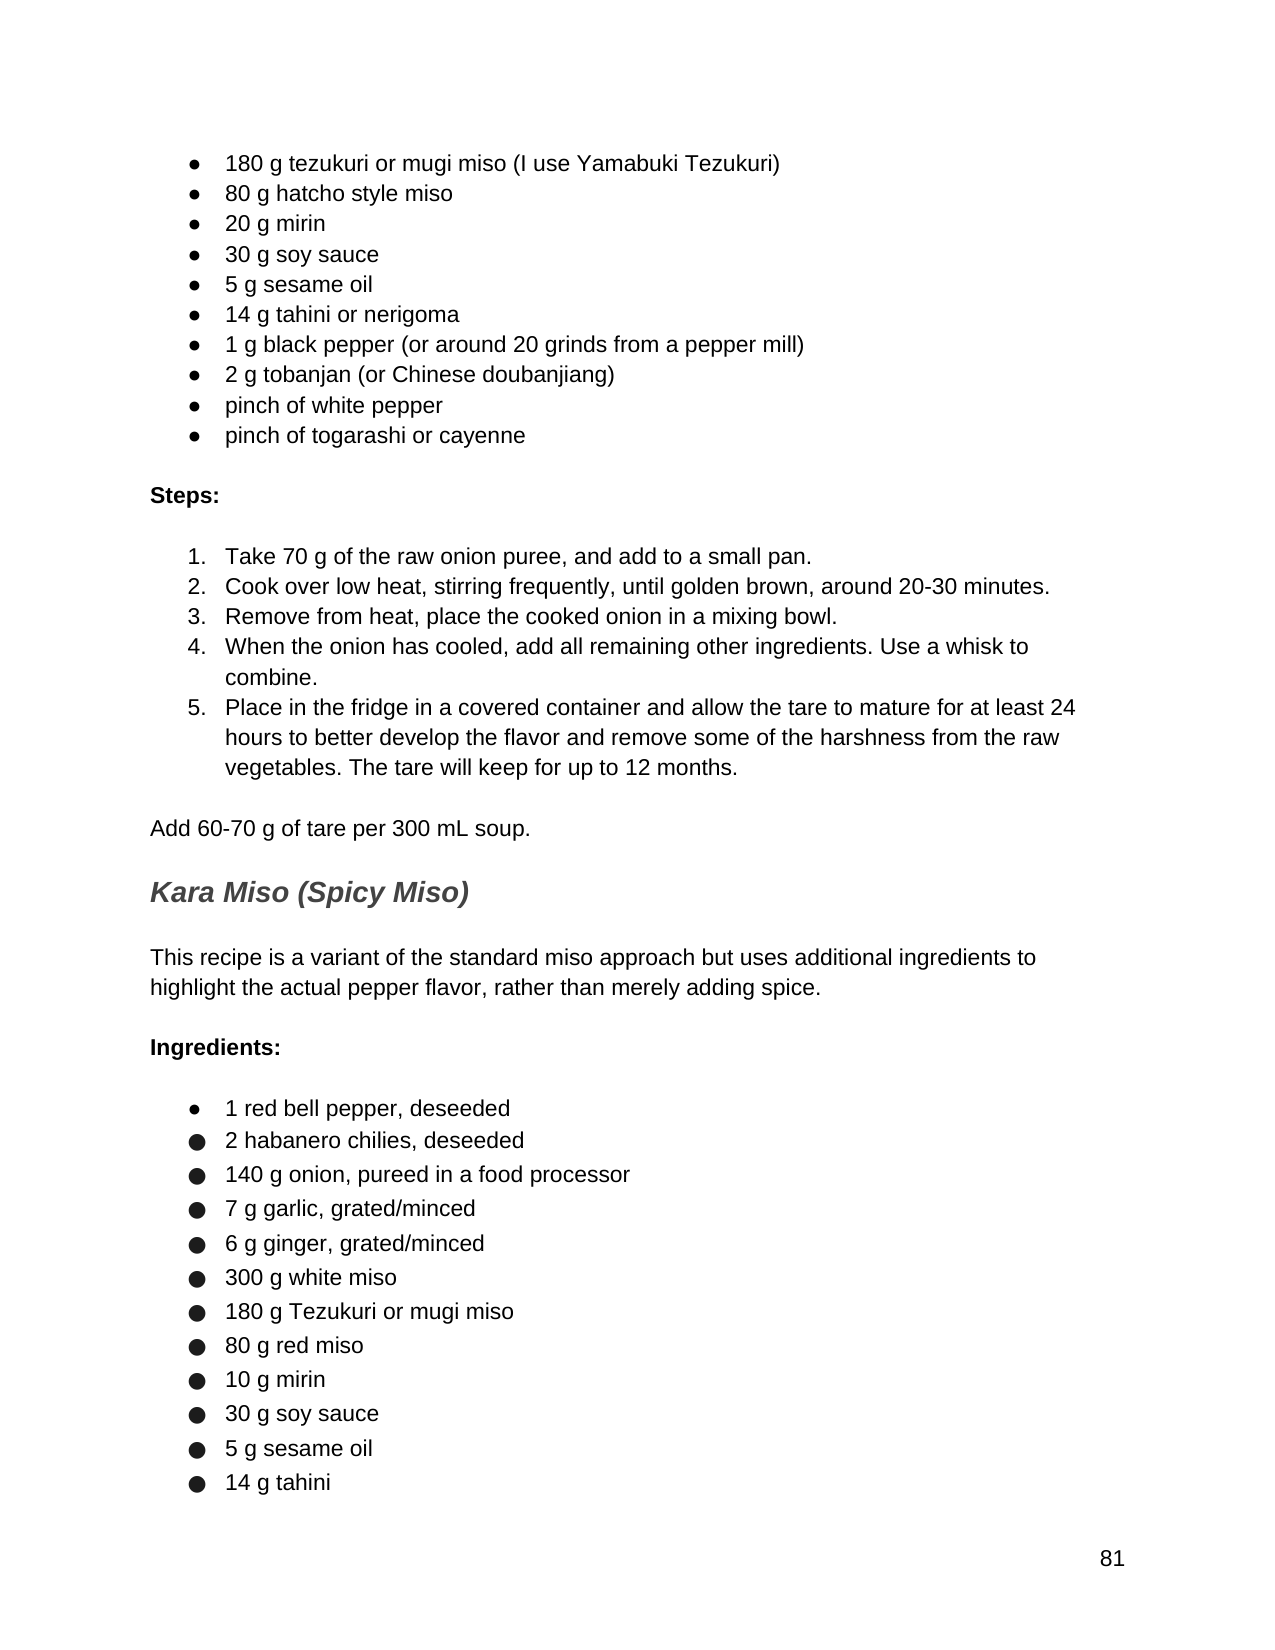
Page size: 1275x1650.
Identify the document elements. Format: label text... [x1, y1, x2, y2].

list 5 g sesame oil [187, 271, 1125, 297]
list pinch of white pepper [187, 392, 1125, 418]
list 6 g ginger, grated/minced [187, 1227, 1102, 1257]
list 1 g black pepper (or around 20 grinds from a pepper mill) [187, 331, 1125, 358]
list 30 g soy sauce [187, 1398, 1102, 1428]
list 2 g tobanjan (or Chinese doubanjiang) [187, 361, 1125, 388]
text Steps: [150, 482, 1125, 509]
list 7 g garlic, grated/minced [187, 1193, 1102, 1223]
subtitle Kara Miso (Spicy Miso) [150, 875, 1125, 908]
list 30 g soy sauce [187, 241, 1125, 267]
list 1 red bell pepper, deseeded [187, 1095, 1125, 1121]
list Take 70 g of the raw onion puree, and add to a small pan. [187, 543, 1125, 569]
list 10 g mirin [187, 1364, 1102, 1394]
list 180 g Tezukuri or mugi miso [187, 1296, 1125, 1326]
list Remove from heat, place the cooked onion in a mixing bowl. [187, 603, 1125, 629]
list Place in the fridge in a covered container and allow the tare to mature for at least 24 hours to better develop the flavor and remove some of the harshness from the raw vegetables. The tare will keep for up to 12 months. [187, 694, 1125, 781]
list 14 g tahini [187, 1467, 1102, 1496]
list Cook over low heat, stirring frequently, until golden brown, around 20-30 minutes. [187, 573, 1125, 599]
list 5 g sesame oil [187, 1432, 1102, 1462]
list 14 g tahini or nerigoma [187, 301, 1125, 327]
list 80 g red miso [187, 1330, 1125, 1360]
list When the onion has cooled, add all remaining other ingredients. Use a whisk to combine. [187, 633, 1125, 690]
list 80 g hatcho style miso [187, 180, 1125, 207]
list 300 g white miso [187, 1262, 1125, 1291]
list pinch of togarashi or cayenne [187, 422, 1125, 448]
text Ingredients: [150, 1034, 1125, 1061]
list 180 g tezukuri or mugi miso (I use Yamabuki Tezukuri) [187, 150, 1125, 176]
text Add 60-70 g of tare per 300 mL soup. [150, 814, 1125, 841]
list 20 g mirin [187, 210, 1125, 237]
list 2 habanero chilies, deseeded [187, 1125, 1102, 1155]
text This recipe is a variant of the standard miso approach but uses additional ingredients to highlight the actual pepper flavor, rather than merely adding spice. [150, 944, 1125, 1000]
list 140 g onion, pureed in a food processor [187, 1159, 1102, 1189]
